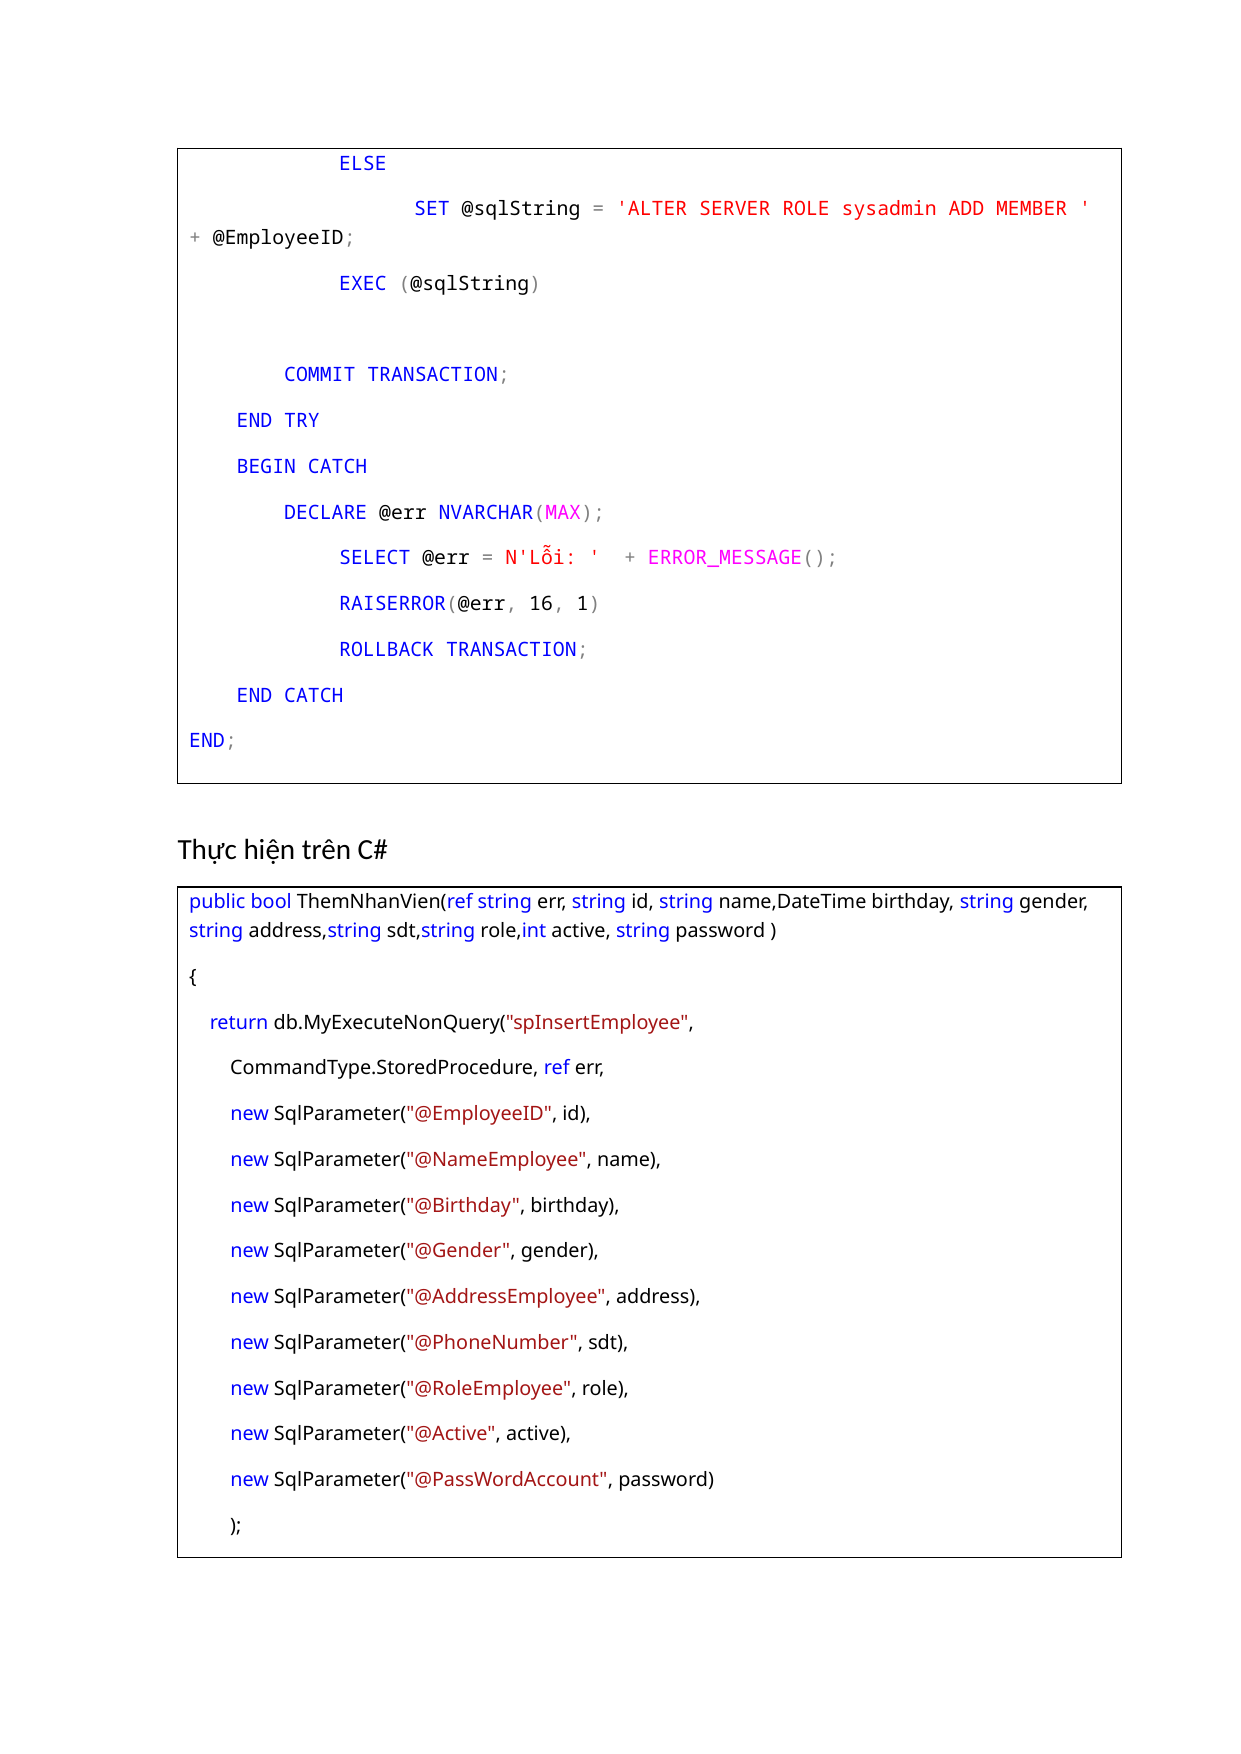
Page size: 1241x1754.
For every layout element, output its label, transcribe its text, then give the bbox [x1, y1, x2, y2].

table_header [178, 149, 1121, 783]
text Thực hiện trên C# [177, 831, 1122, 867]
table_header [178, 888, 1121, 1557]
